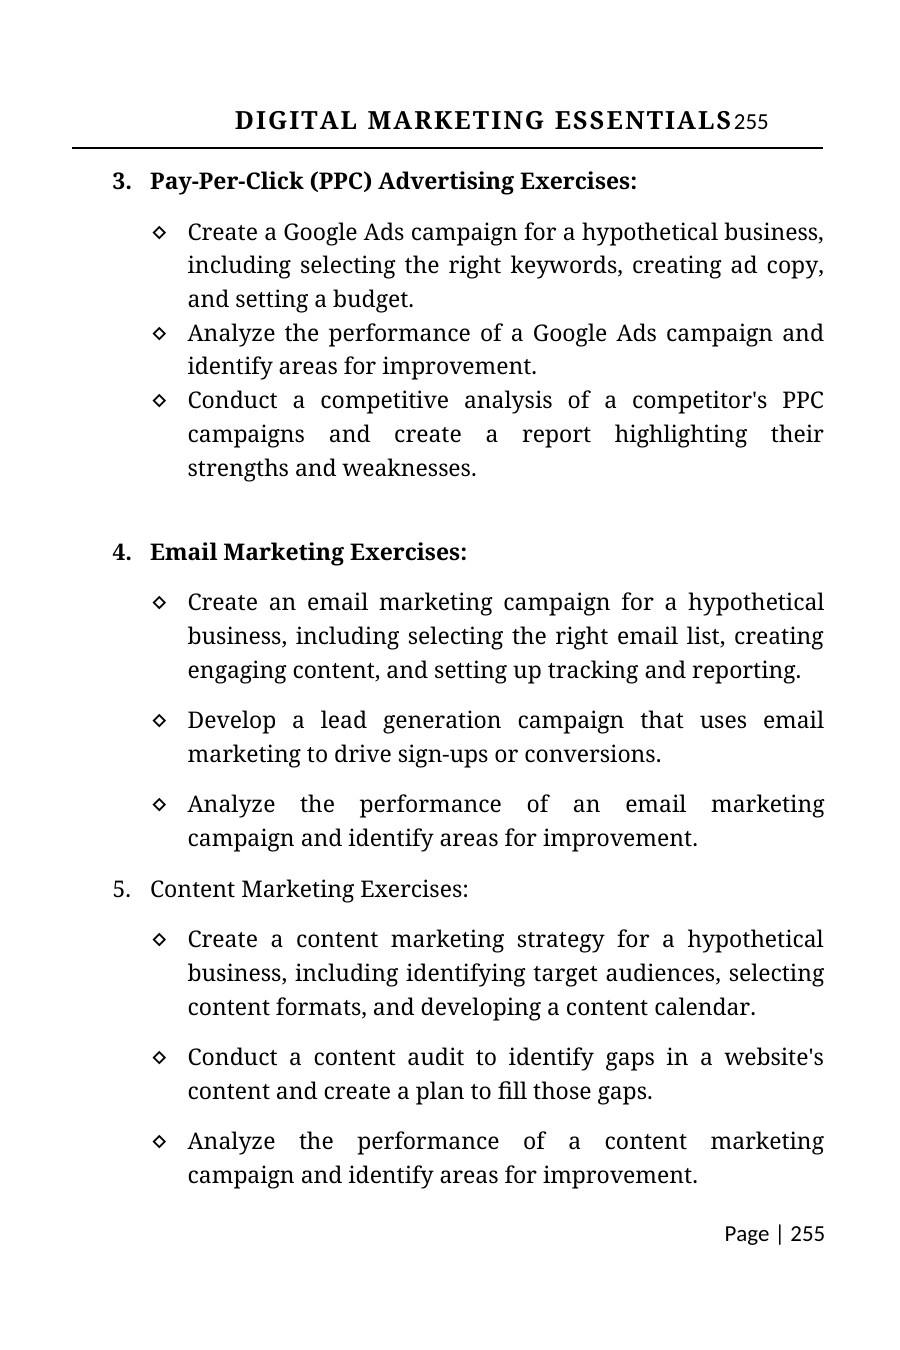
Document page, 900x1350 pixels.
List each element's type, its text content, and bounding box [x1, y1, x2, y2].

list Develop a lead generation campaign that uses email marketing to drive sign-ups or conversions. [150, 704, 825, 769]
list Analyze the performance of a Google Ads campaign and identify areas for improvement. [150, 317, 825, 382]
list Pay-Per-Click (PPC) Advertising Exercises: [112, 165, 825, 196]
list Email Marketing Exercises: [112, 536, 825, 567]
list Conduct a competitive analysis of a competitor's PPC campaigns and create a report highlighting their strengths and weaknesses. [150, 384, 825, 483]
list Create a content marketing strategy for a hypothetical business, including identifying target audiences, selecting content formats, and developing a content calendar. [150, 923, 825, 1022]
list Analyze the performance of a content marketing campaign and identify areas for improvement. [150, 1125, 825, 1190]
list Create a Google Ads campaign for a hypothetical business, including selecting the right keywords, creating ad copy, and setting a budget. [150, 216, 825, 314]
list Conduct a content audit to identify gaps in a website's content and create a plan to fill those gaps. [150, 1041, 825, 1106]
list Content Marketing Exercises: [112, 873, 825, 904]
list Create an email marketing campaign for a hypothetical business, including selecting the right email list, creating engaging content, and setting up tracking and reporting. [150, 586, 825, 685]
list Analyze the performance of an email marketing campaign and identify areas for improvement. [150, 788, 825, 853]
